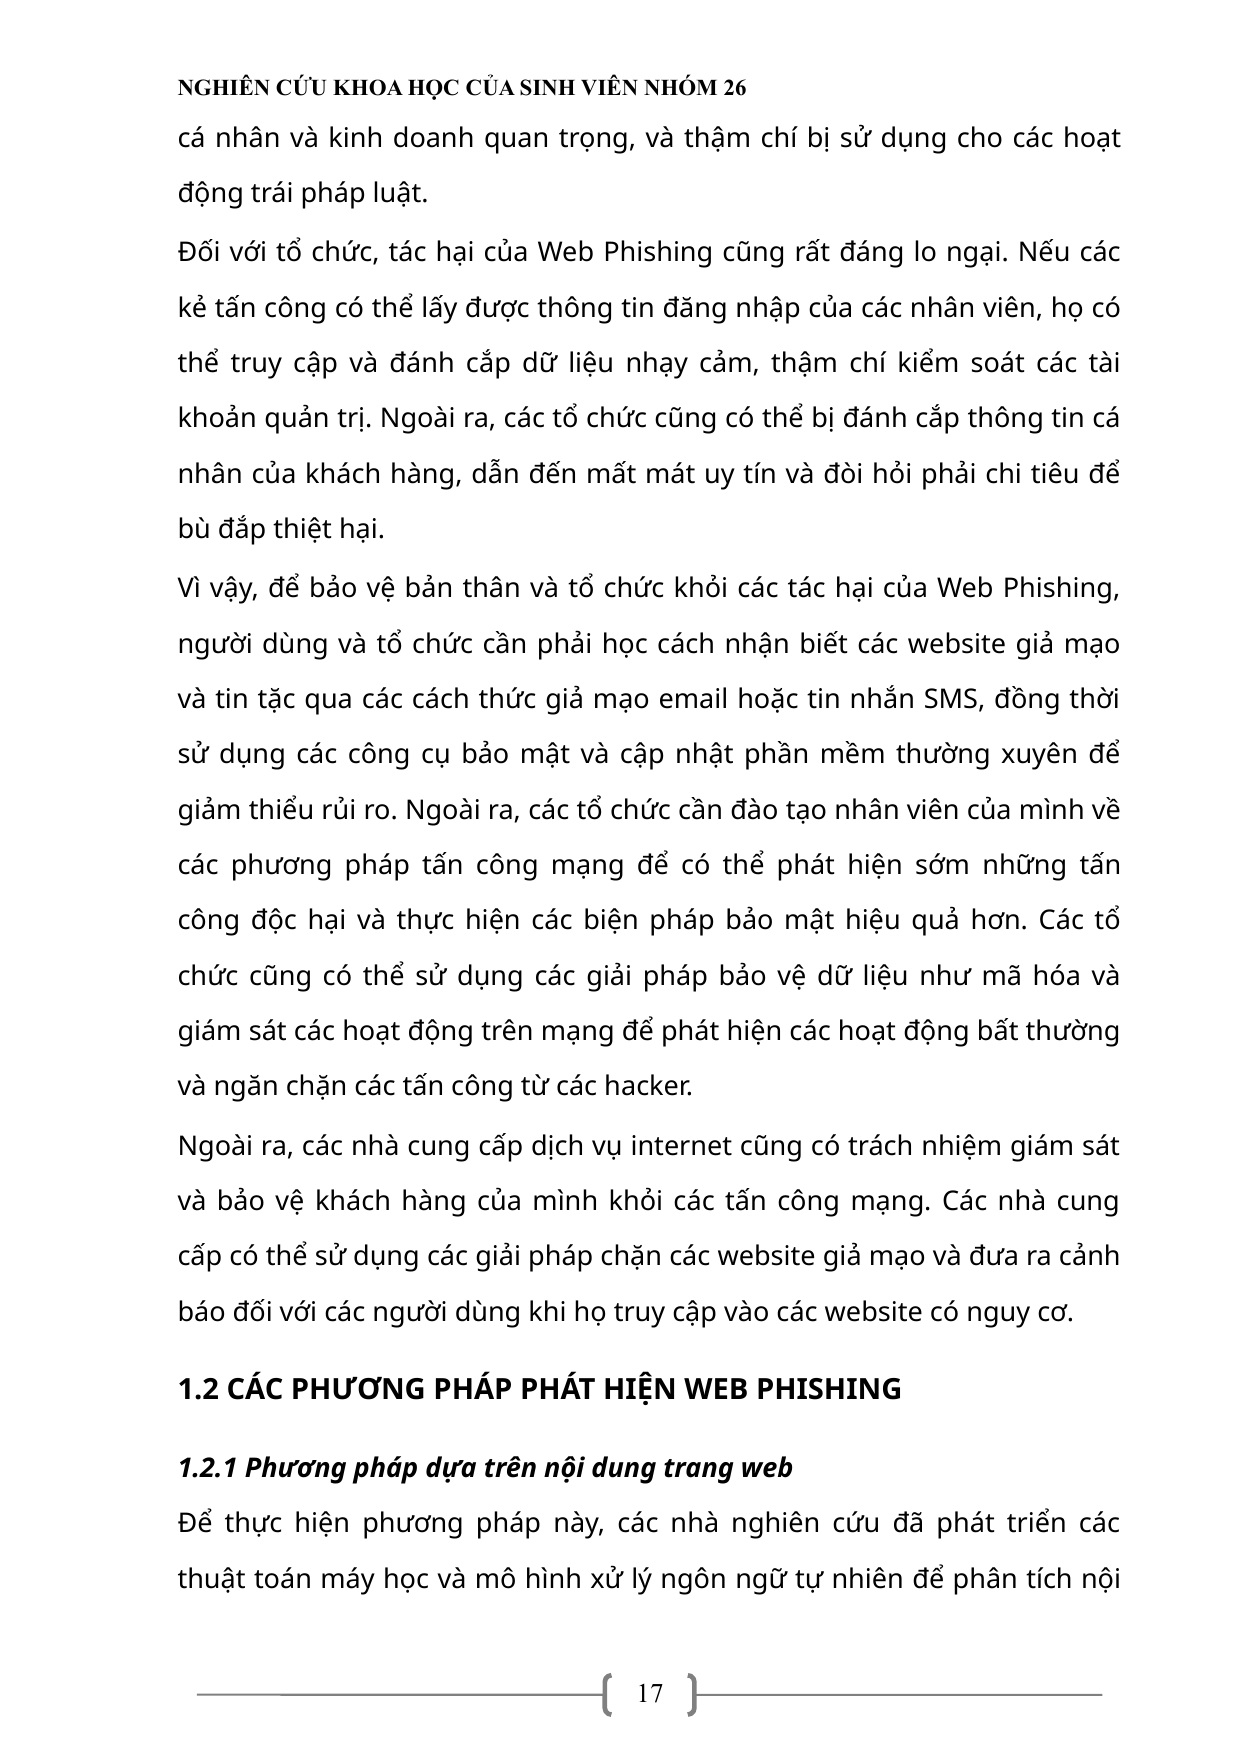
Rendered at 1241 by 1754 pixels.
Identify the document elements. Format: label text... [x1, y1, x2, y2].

text Vì vậy, để bảo vệ bản thân và tổ chức khỏi các tác hại của Web Phishing, người dùng và tổ chức cần phải học cách nhận biết các website giả mạo và tin tặc qua các cách thức giả mạo email hoặc tin nhắn SMS, đồng thời sử dụng các công cụ bảo mật và cập nhật phần mềm thường xuyên để giảm thiểu rủi ro. Ngoài ra, các tổ chức cần đào tạo nhân viên của mình về các phương pháp tấn công mạng để có thể phát hiện sớm những tấn công độc hại và thực hiện các biện pháp bảo mật hiệu quả hơn. Các tổ chức cũng có thể sử dụng các giải pháp bảo vệ dữ liệu như mã hóa và giám sát các hoạt động trên mạng để phát hiện các hoạt động bất thường và ngăn chặn các tấn công từ các hacker. [177, 569, 1122, 1104]
subtitle CÁC PHƯƠNG PHÁP PHÁT HIỆN WEB PHISHING [177, 1368, 1122, 1408]
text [177, 1504, 1122, 1596]
text Đối với tổ chức, tác hại của Web Phishing cũng rất đáng lo ngại. Nếu các kẻ tấn công có thể lấy được thông tin đăng nhập của các nhân viên, họ có thể truy cập và đánh cắp dữ liệu nhạy cảm, thậm chí kiểm soát các tài khoản quản trị. Ngoài ra, các tổ chức cũng có thể bị đánh cắp thông tin cá nhân của khách hàng, dẫn đến mất mát uy tín và đòi hỏi phải chi tiêu để bù đắp thiệt hại. [177, 233, 1122, 546]
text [177, 118, 1122, 210]
subtitle Phương pháp dựa trên nội dung trang web [177, 1449, 1122, 1486]
text Ngoài ra, các nhà cung cấp dịch vụ internet cũng có trách nhiệm giám sát và bảo vệ khách hàng của mình khỏi các tấn công mạng. Các nhà cung cấp có thể sử dụng các giải pháp chặn các website giả mạo và đưa ra cảnh báo đối với các người dùng khi họ truy cập vào các website có nguy cơ. [177, 1126, 1122, 1329]
